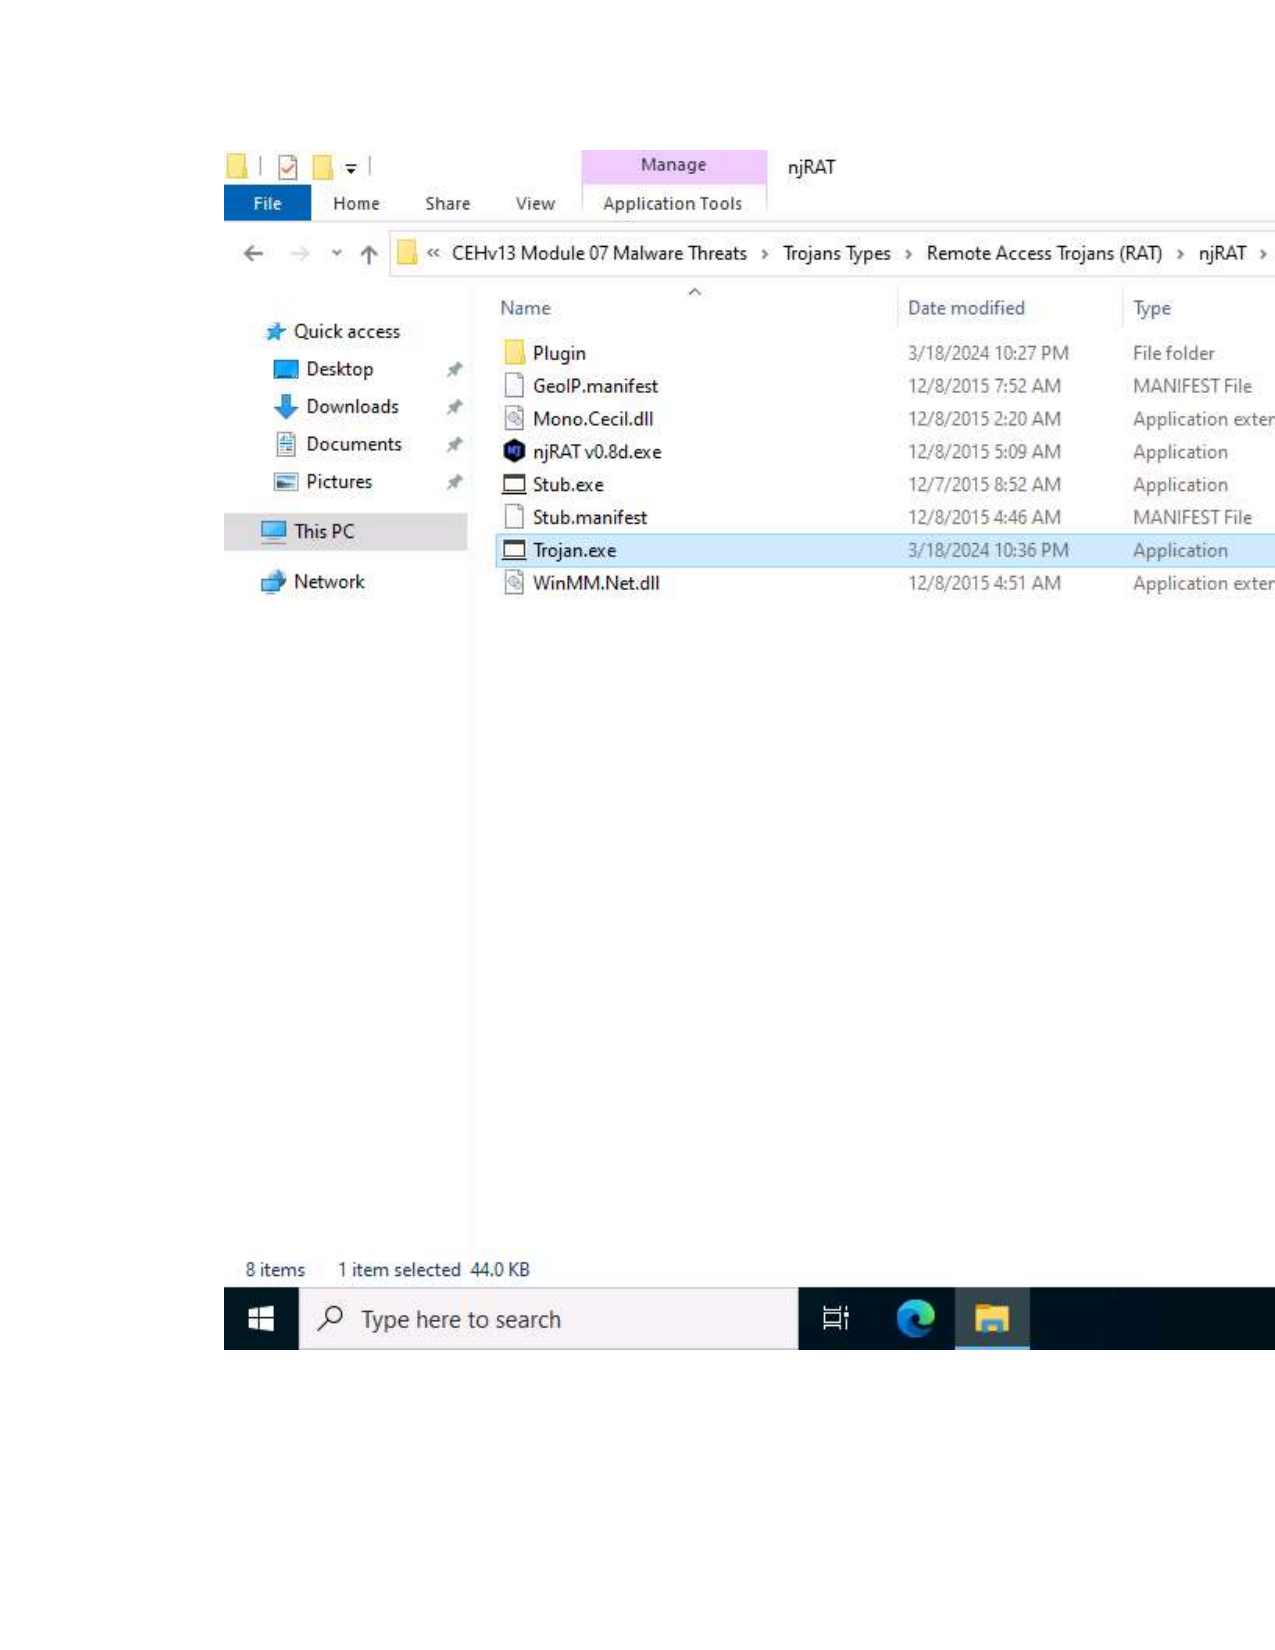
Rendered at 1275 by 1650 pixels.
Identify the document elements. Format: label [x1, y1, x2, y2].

picture [224, 150, 1275, 1350]
